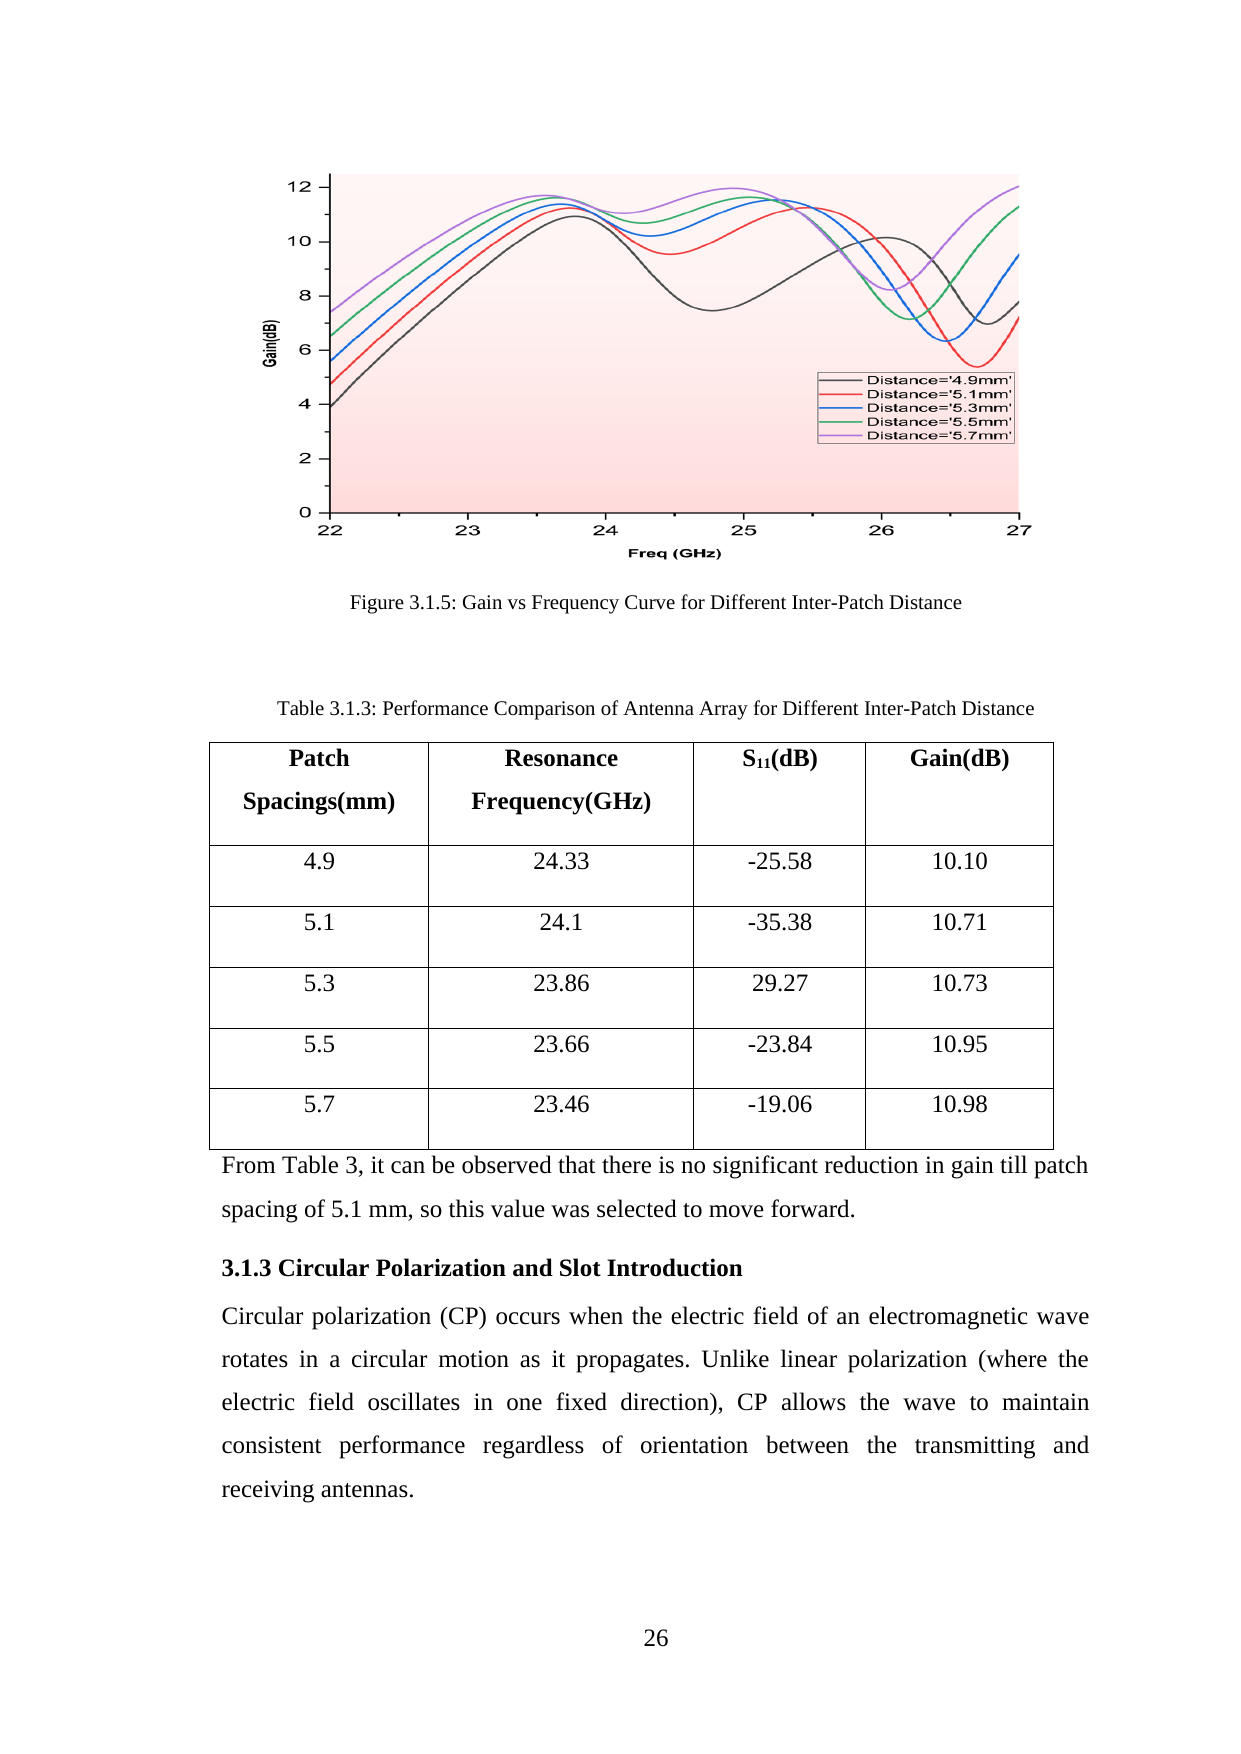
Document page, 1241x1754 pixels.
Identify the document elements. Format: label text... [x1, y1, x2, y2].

table_cell 5.5 [210, 1029, 428, 1088]
table_cell 24.1 [429, 907, 693, 967]
text Figure 3.1.5: Gain vs Frequency Curve for Different Inter-Patch Distance [221, 590, 1090, 614]
table_cell -23.84 [694, 1029, 865, 1088]
table_cell 29.27 [694, 968, 865, 1028]
text Table 3.1.3: Performance Comparison of Antenna Array for Different Inter-Patch Distance [221, 696, 1090, 720]
table_cell 23.66 [429, 1029, 693, 1088]
text Circular polarization (CP) occurs when the electric field of an electromagnetic wave rotates in a circular motion as it propagates. Unlike linear polarization (where the electric field oscillates in one fixed direction), CP allows the wave to maintain consistent performance regardless of orientation between the transmitting and receiving antennas. [221, 1301, 1090, 1502]
table_cell 5.7 [210, 1089, 428, 1149]
table_cell 5.3 [210, 968, 428, 1028]
table_cell 4.9 [210, 846, 428, 906]
table_header Patch Spacings(mm) [210, 743, 428, 845]
table_cell -25.58 [694, 846, 865, 906]
table_header Gain(dB) [866, 743, 1053, 845]
table_header Resonance Frequency(GHz) [429, 743, 693, 845]
picture [235, 150, 1077, 560]
table_cell 24.33 [429, 846, 693, 906]
table_cell 5.1 [210, 907, 428, 967]
table_cell 10.73 [866, 968, 1053, 1028]
table_cell 10.98 [866, 1089, 1053, 1149]
table_cell -35.38 [694, 907, 865, 967]
table_cell 23.86 [429, 968, 693, 1028]
table_cell 10.95 [866, 1029, 1053, 1088]
table_header S11(dB) [694, 743, 865, 845]
table_cell 23.46 [429, 1089, 693, 1149]
table_cell 10.10 [866, 846, 1053, 906]
table_cell -19.06 [694, 1089, 865, 1149]
text 3.1.3 Circular Polarization and Slot Introduction [221, 1253, 1090, 1282]
table_cell 10.71 [866, 907, 1053, 967]
text From Table 3, it can be observed that there is no significant reduction in gain till patch spacing of 5.1 mm, so this value was selected to move forward. [221, 816, 1090, 1222]
